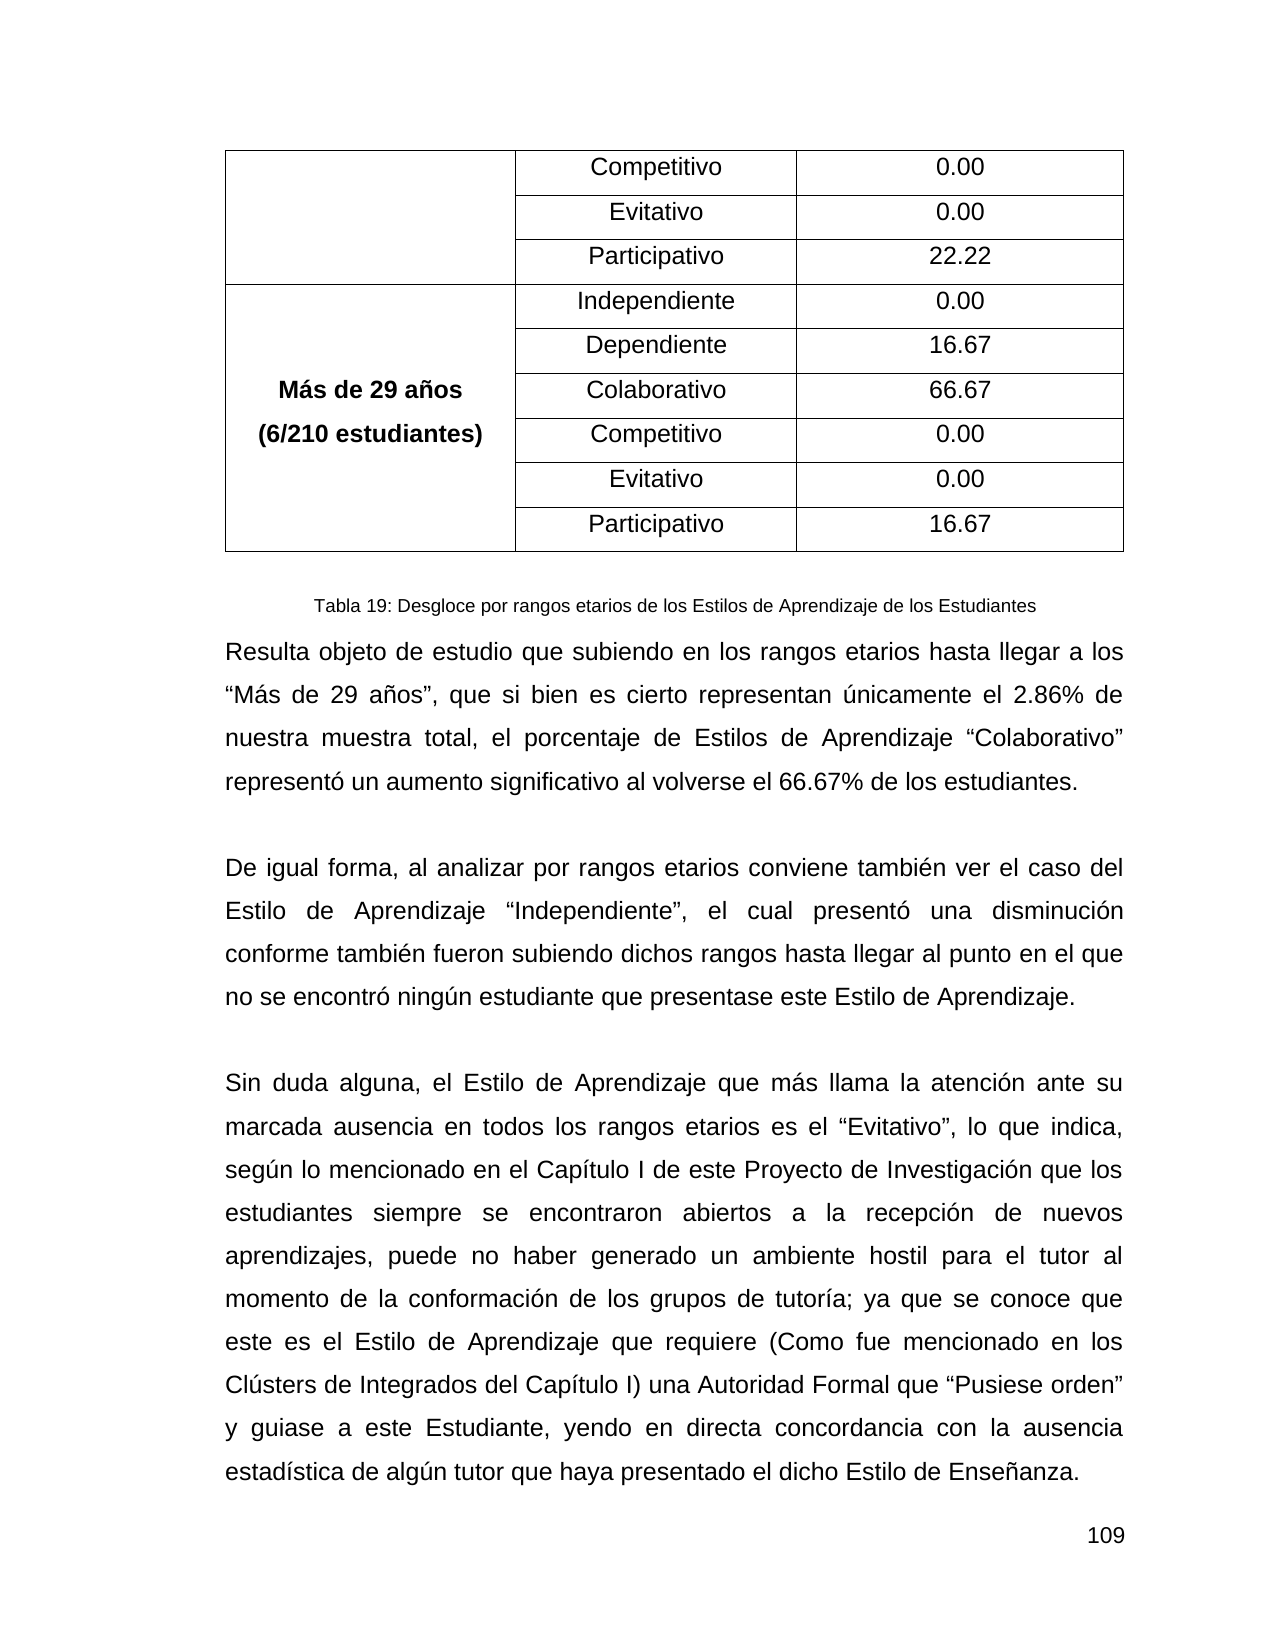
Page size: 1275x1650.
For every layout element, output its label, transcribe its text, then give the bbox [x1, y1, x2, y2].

table_cell 0.00 [797, 419, 1123, 462]
table_cell 66.67 [797, 374, 1123, 417]
text Tabla 19: Desgloce por rangos etarios de los Estilos de Aprendizaje de los Estudiantes [225, 595, 1125, 616]
table_cell Más de 29 años (6/210 estudiantes) [226, 285, 515, 551]
table_cell Evitativo [516, 196, 796, 239]
table_cell Competitivo [516, 419, 796, 462]
table_cell 0.00 [797, 463, 1123, 507]
table_cell 0.00 [797, 196, 1123, 239]
table_cell Colaborativo [516, 374, 796, 417]
table_cell 22.22 [797, 240, 1123, 284]
table_cell Evitativo [516, 463, 796, 507]
table_cell 0.00 [797, 151, 1123, 194]
table_cell 16.67 [797, 329, 1123, 373]
text De igual forma, al analizar por rangos etarios conviene también ver el caso del Estilo de Aprendizaje “Independiente”, el cual presentó una disminución conforme también fueron subiendo dichos rangos hasta llegar al punto en el que no se encontró ningún estudiante que presentase este Estilo de Aprendizaje. [225, 853, 1125, 1011]
table_cell Participativo [516, 240, 796, 284]
table_cell 0.00 [797, 285, 1123, 328]
table_cell Competitivo [516, 151, 796, 194]
table_cell 16.67 [797, 508, 1123, 551]
table_cell Participativo [516, 508, 796, 551]
text Sin duda alguna, el Estilo de Aprendizaje que más llama la atención ante su marcada ausencia en todos los rangos etarios es el “Evitativo”, lo que indica, según lo mencionado en el Capítulo I de este Proyecto de Investigación que los estudiantes siempre se encontraron abiertos a la recepción de nuevos aprendizajes, puede no haber generado un ambiente hostil para el tutor al momento de la conformación de los grupos de tutoría; ya que se conoce que este es el Estilo de Aprendizaje que requiere (Como fue mencionado en los Clústers de Integrados del Capítulo I) una Autoridad Formal que “Pusiese orden” y guiase a este Estudiante, yendo en directa concordancia con la ausencia estadística de algún tutor que haya presentado el dicho Estilo de Enseñanza. [225, 1068, 1125, 1485]
table_cell Independiente [516, 285, 796, 328]
table_cell Dependiente [516, 329, 796, 373]
text Resulta objeto de estudio que subiendo en los rangos etarios hasta llegar a los “Más de 29 años”, que si bien es cierto representan únicamente el 2.86% de nuestra muestra total, el porcentaje de Estilos de Aprendizaje “Colaborativo” representó un aumento significativo al volverse el 66.67% de los estudiantes. [225, 637, 1125, 795]
